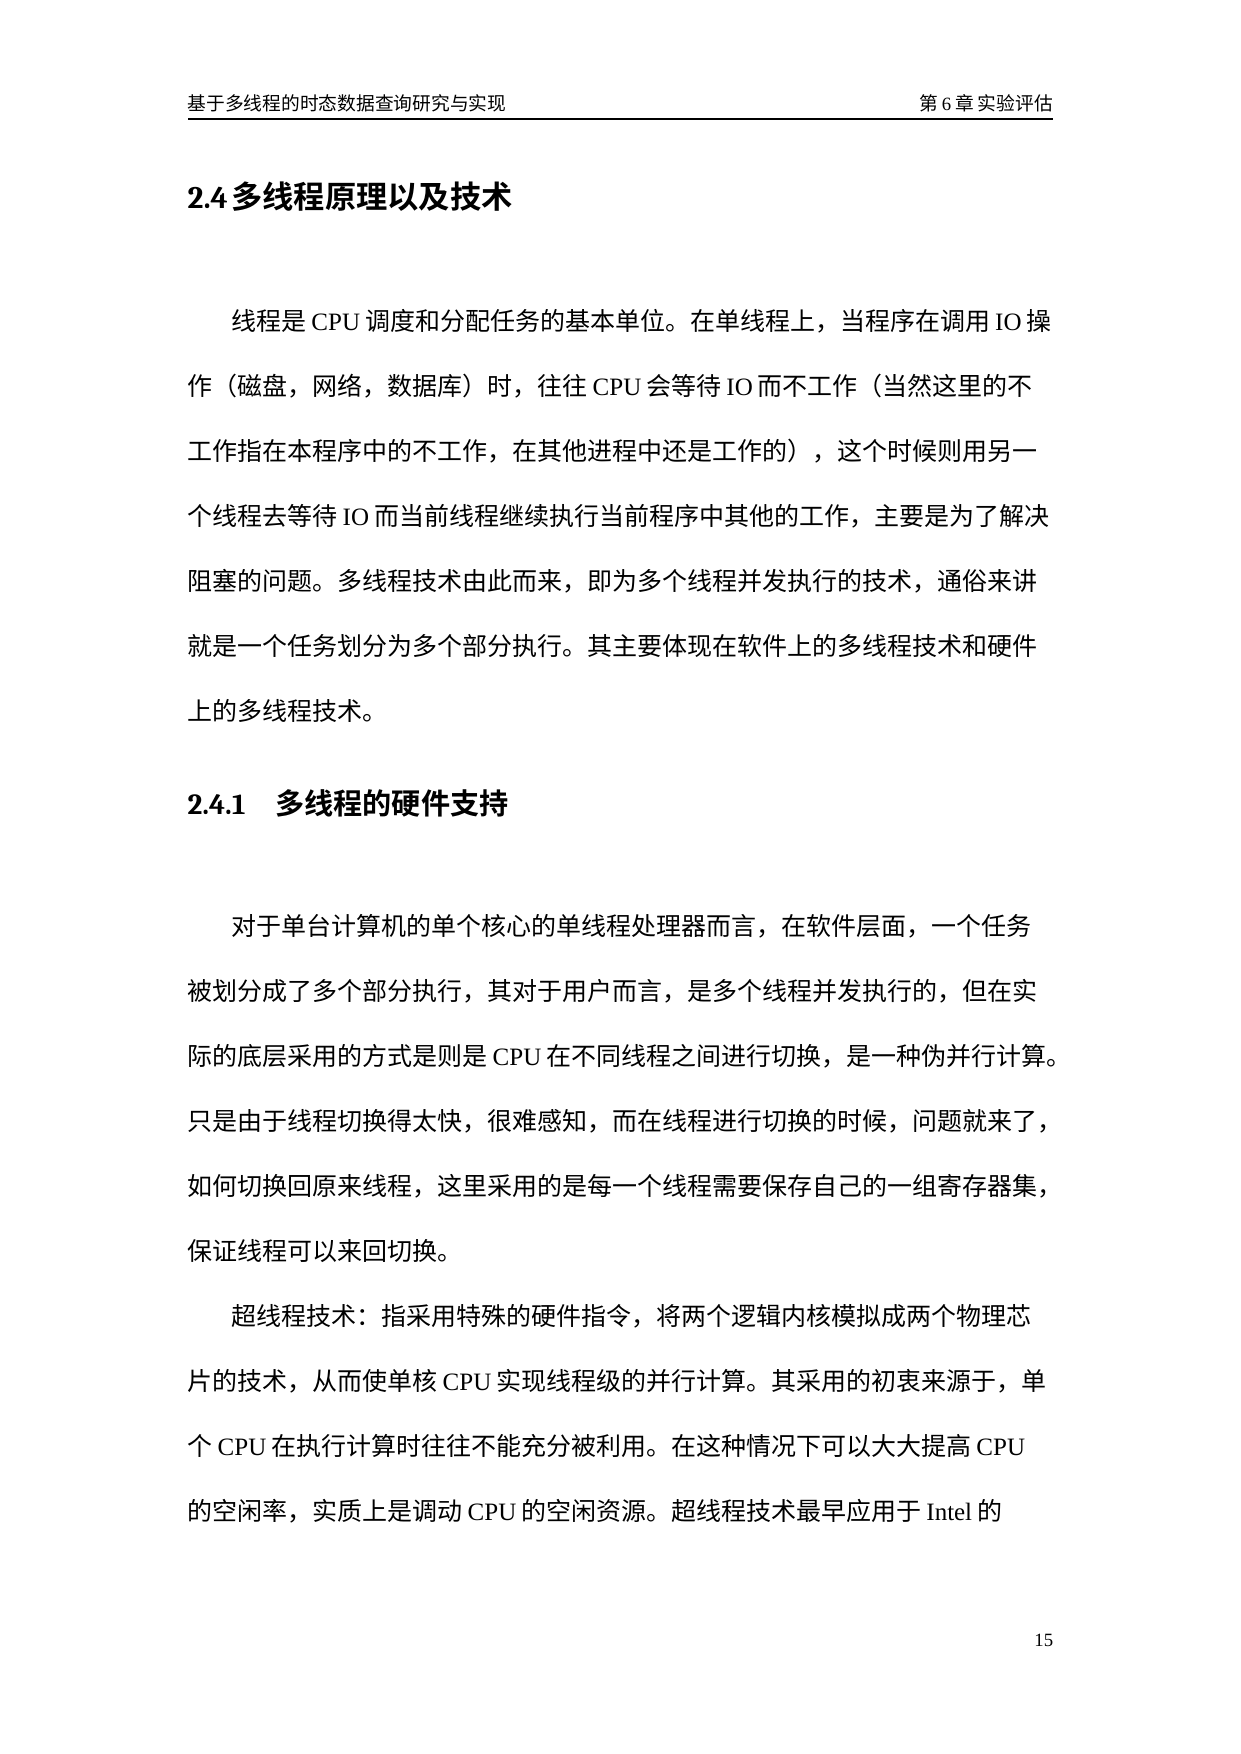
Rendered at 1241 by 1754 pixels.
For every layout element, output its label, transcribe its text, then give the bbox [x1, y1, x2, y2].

text 对于单台计算机的单个核心的单线程处理器而言，在软件层面，一个任务被划分成了多个部分执行，其对于用户而言，是多个线程并发执行的，但在实际的底层采用的方式是则是CPU在不同线程之间进行切换，是一种伪并行计算。只是由于线程切换得太快，很难感知，而在线程进行切换的时候，问题就来了，如何切换回原来线程，这里采用的是每一个线程需要保存自己的一组寄存器集，保证线程可以来回切换。 [187, 892, 1053, 1282]
text 线程是CPU调度和分配任务的基本单位。在单线程上，当程序在调用IO操作（磁盘，网络，数据库）时，往往CPU会等待IO而不工作（当然这里的不工作指在本程序中的不工作，在其他进程中还是工作的），这个时候则用另一个线程去等待IO而当前线程继续执行当前程序中其他的工作，主要是为了解决阻塞的问题。多线程技术由此而来，即为多个线程并发执行的技术，通俗来讲就是一个任务划分为多个部分执行。其主要体现在软件上的多线程技术和硬件上的多线程技术。 [187, 287, 1053, 742]
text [187, 1282, 1053, 1542]
subtitle 多线程的硬件支持 [187, 769, 1053, 834]
subtitle 多线程原理以及技术 [187, 162, 1053, 227]
